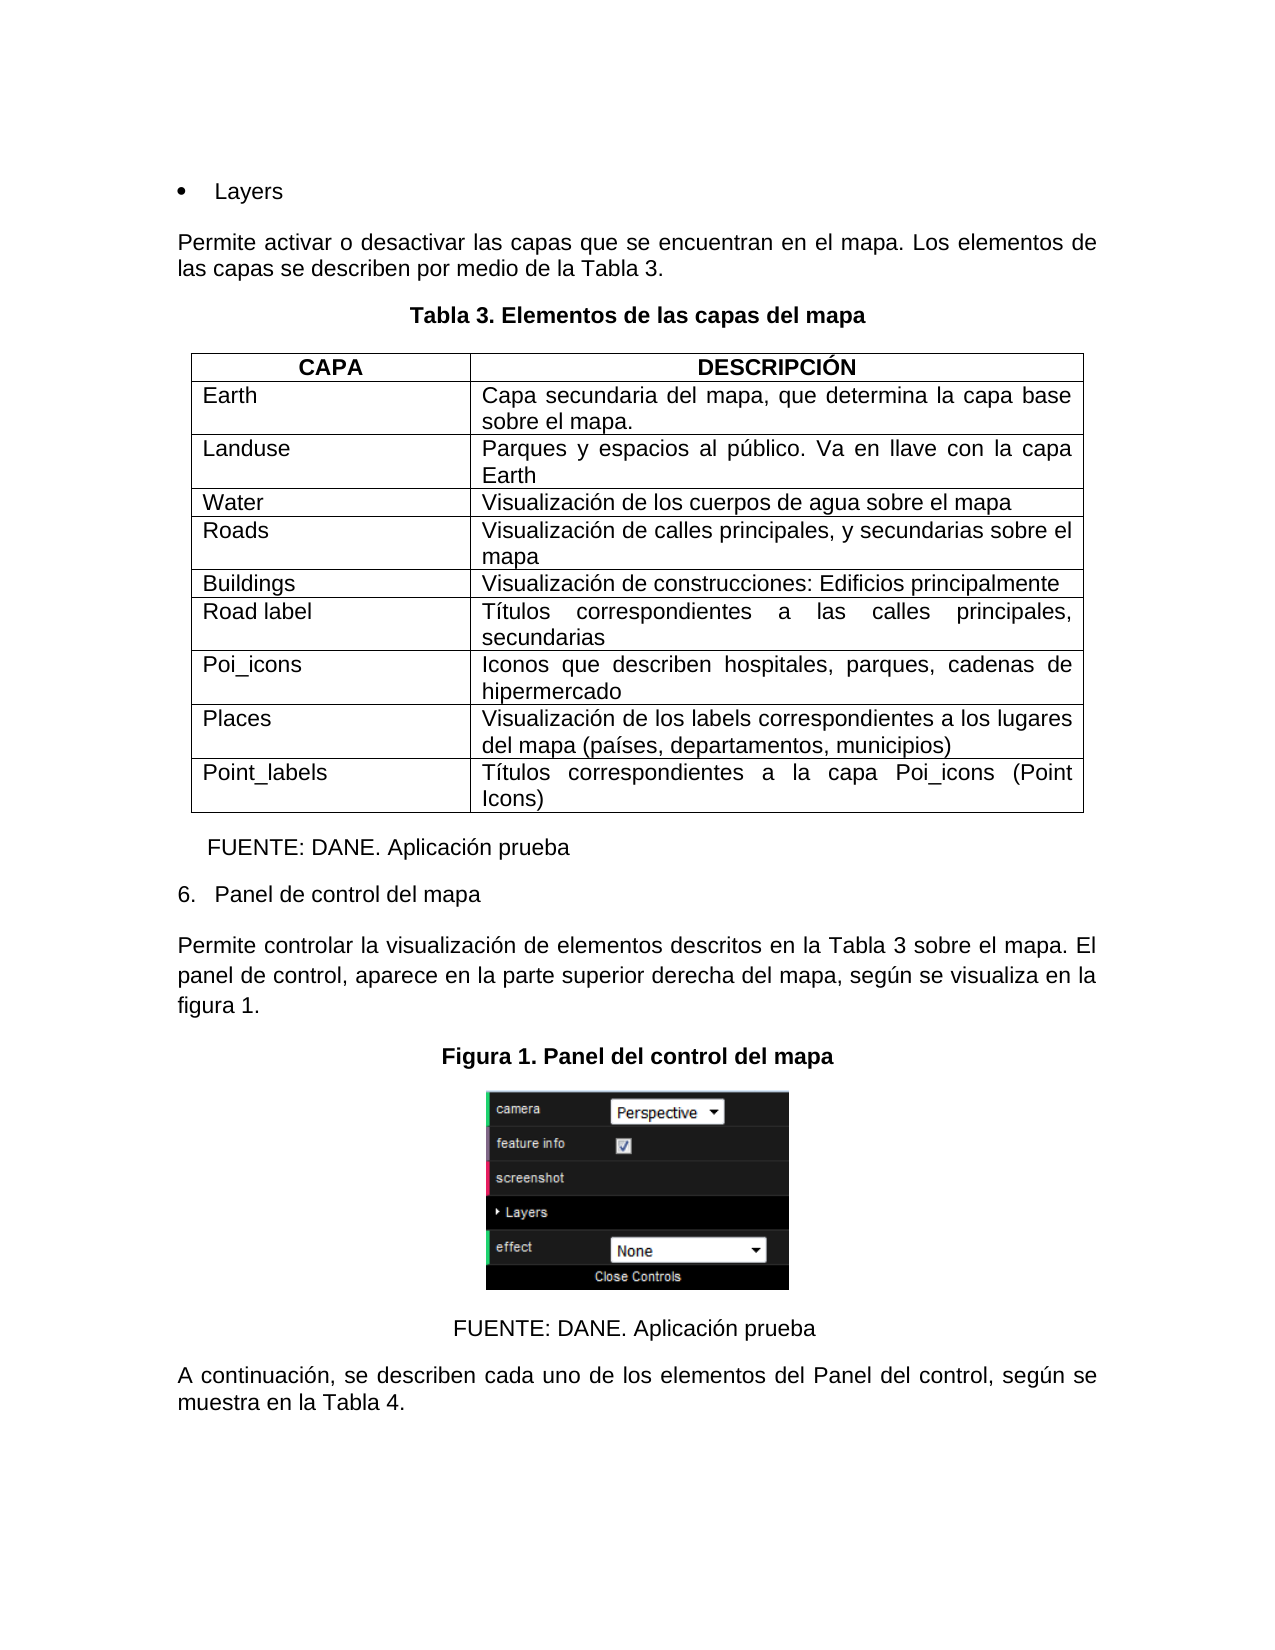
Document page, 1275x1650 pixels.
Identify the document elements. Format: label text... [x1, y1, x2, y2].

table_cell Places [192, 705, 470, 758]
table_cell Water [192, 489, 470, 516]
table_cell Road label [192, 598, 470, 650]
list Panel de control del mapa [177, 881, 1098, 907]
table_cell Earth [192, 382, 470, 434]
table_header DESCRIPCIÓN [471, 354, 1083, 381]
table_cell Point_labels [192, 759, 470, 812]
table_cell Visualización de construcciones: Edificios principalmente [471, 570, 1083, 597]
table_cell Títulos correspondientes a las calles principales, secundarias [471, 598, 1083, 650]
text Tabla 3. Elementos de las capas del mapa [177, 302, 1098, 328]
table_cell Landuse [192, 435, 470, 488]
table_cell Parques y espacios al público. Va en llave con la capa Earth [471, 435, 1083, 488]
table_cell Visualización de los cuerpos de agua sobre el mapa [471, 489, 1083, 516]
table_cell Poi_icons [192, 651, 470, 704]
text Permite activar o desactivar las capas que se encuentran en el mapa. Los elementos de las capas se describen por medio de la Tabla 3. [177, 229, 1098, 281]
picture [486, 1090, 789, 1290]
table_cell Visualización de los labels correspondientes a los lugares del mapa (países, departamentos, municipios) [471, 705, 1083, 758]
table_cell Capa secundaria del mapa, que determina la capa base sobre el mapa. [471, 382, 1083, 434]
table_cell Títulos correspondientes a la capa Poi_icons (Point Icons) [471, 759, 1083, 812]
text FUENTE: DANE. Aplicación prueba [453, 1315, 1098, 1341]
text Permite controlar la visualización de elementos descritos en la Tabla 3 sobre el mapa. El panel de control, aparece en la parte superior derecha del mapa, según se visualiza en la figura 1. [177, 932, 1098, 1018]
list Layers [177, 178, 1098, 204]
text FUENTE: DANE. Aplicación prueba [207, 833, 1098, 860]
text A continuación, se describen cada uno de los elementos del Panel del control, según se muestra en la Tabla 4. [177, 1362, 1098, 1415]
table_cell Visualización de calles principales, y secundarias sobre el mapa [471, 517, 1083, 569]
text Figura 1. Panel del control del mapa [177, 1043, 1098, 1069]
table_cell Iconos que describen hospitales, parques, cadenas de hipermercado [471, 651, 1083, 704]
table_header CAPA [192, 354, 470, 381]
table_cell Buildings [192, 570, 470, 597]
table_cell Roads [192, 517, 470, 569]
